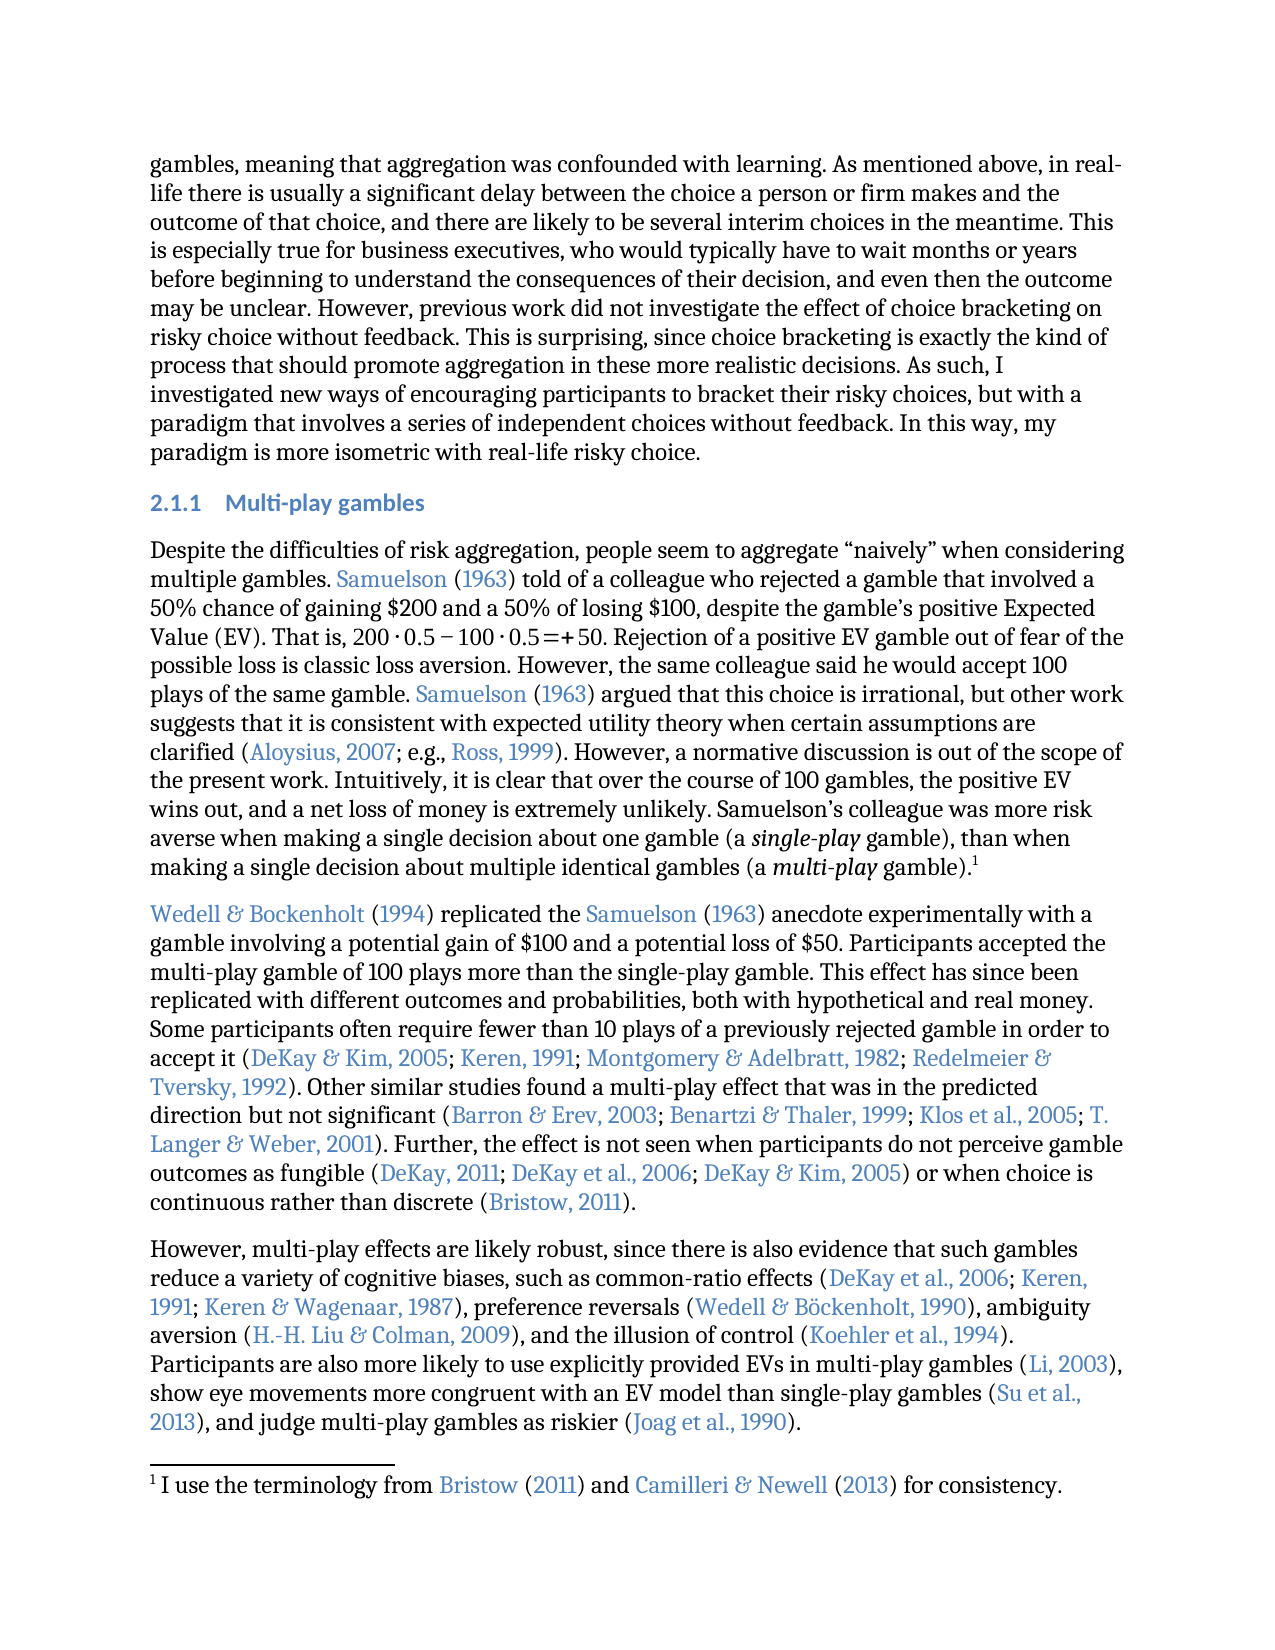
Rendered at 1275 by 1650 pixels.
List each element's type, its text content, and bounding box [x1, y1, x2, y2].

text Wedell & Bockenholt (1994) replicated the Samuelson (1963) anecdote experimentally with a gamble involving a potential gain of $100 and a potential loss of $50. Participants accepted the multi-play gamble of 100 plays more than the single-play gamble. This effect has since been replicated with different outcomes and probabilities, both with hypothetical and real money. Some participants often require fewer than 10 plays of a previously rejected gamble in order to accept it (DeKay & Kim, 2005; Keren, 1991; Montgomery & Adelbratt, 1982; Redelmeier & Tversky, 1992). Other similar studies found a multi-play effect that was in the predicted direction but not significant (Barron & Erev, 2003; Benartzi & Thaler, 1999; Klos et al., 2005; T. Langer & Weber, 2001). Further, the effect is not seen when participants do not perceive gamble outcomes as fungible (DeKay, 2011; DeKay et al., 2006; DeKay & Kim, 2005) or when choice is continuous rather than discrete (Bristow, 2011). [150, 900, 1125, 1216]
text However, multi-play effects are likely robust, since there is also evidence that such gambles reduce a variety of cognitive biases, such as common-ratio effects (DeKay et al., 2006; Keren, 1991; Keren & Wagenaar, 1987), preference reversals (Wedell & Böckenholt, 1990), ambiguity aversion (H.-H. Liu & Colman, 2009), and the illusion of control (Koehler et al., 1994). Participants are also more likely to use explicitly provided EVs in multi-play gambles (Li, 2003), show eye movements more congruent with an EV model than single-play gambles (Su et al., 2013), and judge multi-play gambles as riskier (Joag et al., 1990). [150, 1235, 1125, 1436]
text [150, 150, 1125, 466]
subtitle 2.1.1 Multi-play gambles [150, 487, 1125, 518]
text Despite the difficulties of risk aggregation, people seem to aggregate “naively” when considering multiple gambles. Samuelson (1963) told of a colleague who rejected a gamble that involved a 50% chance of gaining $200 and a 50% of losing $100, despite the gamble’s positive Expected Value (EV). That is, . Rejection of a positive EV gamble out of fear of the possible loss is classic loss aversion. However, the same colleague said he would accept 100 plays of the same gamble. Samuelson (1963) argued that this choice is irrational, but other work suggests that it is consistent with expected utility theory when certain assumptions are clarified (Aloysius, 2007; e.g., Ross, 1999). However, a normative discussion is out of the scope of the present work. Intuitively, it is clear that over the course of 100 gambles, the positive EV wins out, and a net loss of money is extremely unlikely. Samuelson’s colleague was more risk averse when making a single decision about one gamble (a single-play gamble), than when making a single decision about multiple identical gambles (a multi-play gamble). [150, 536, 1125, 881]
